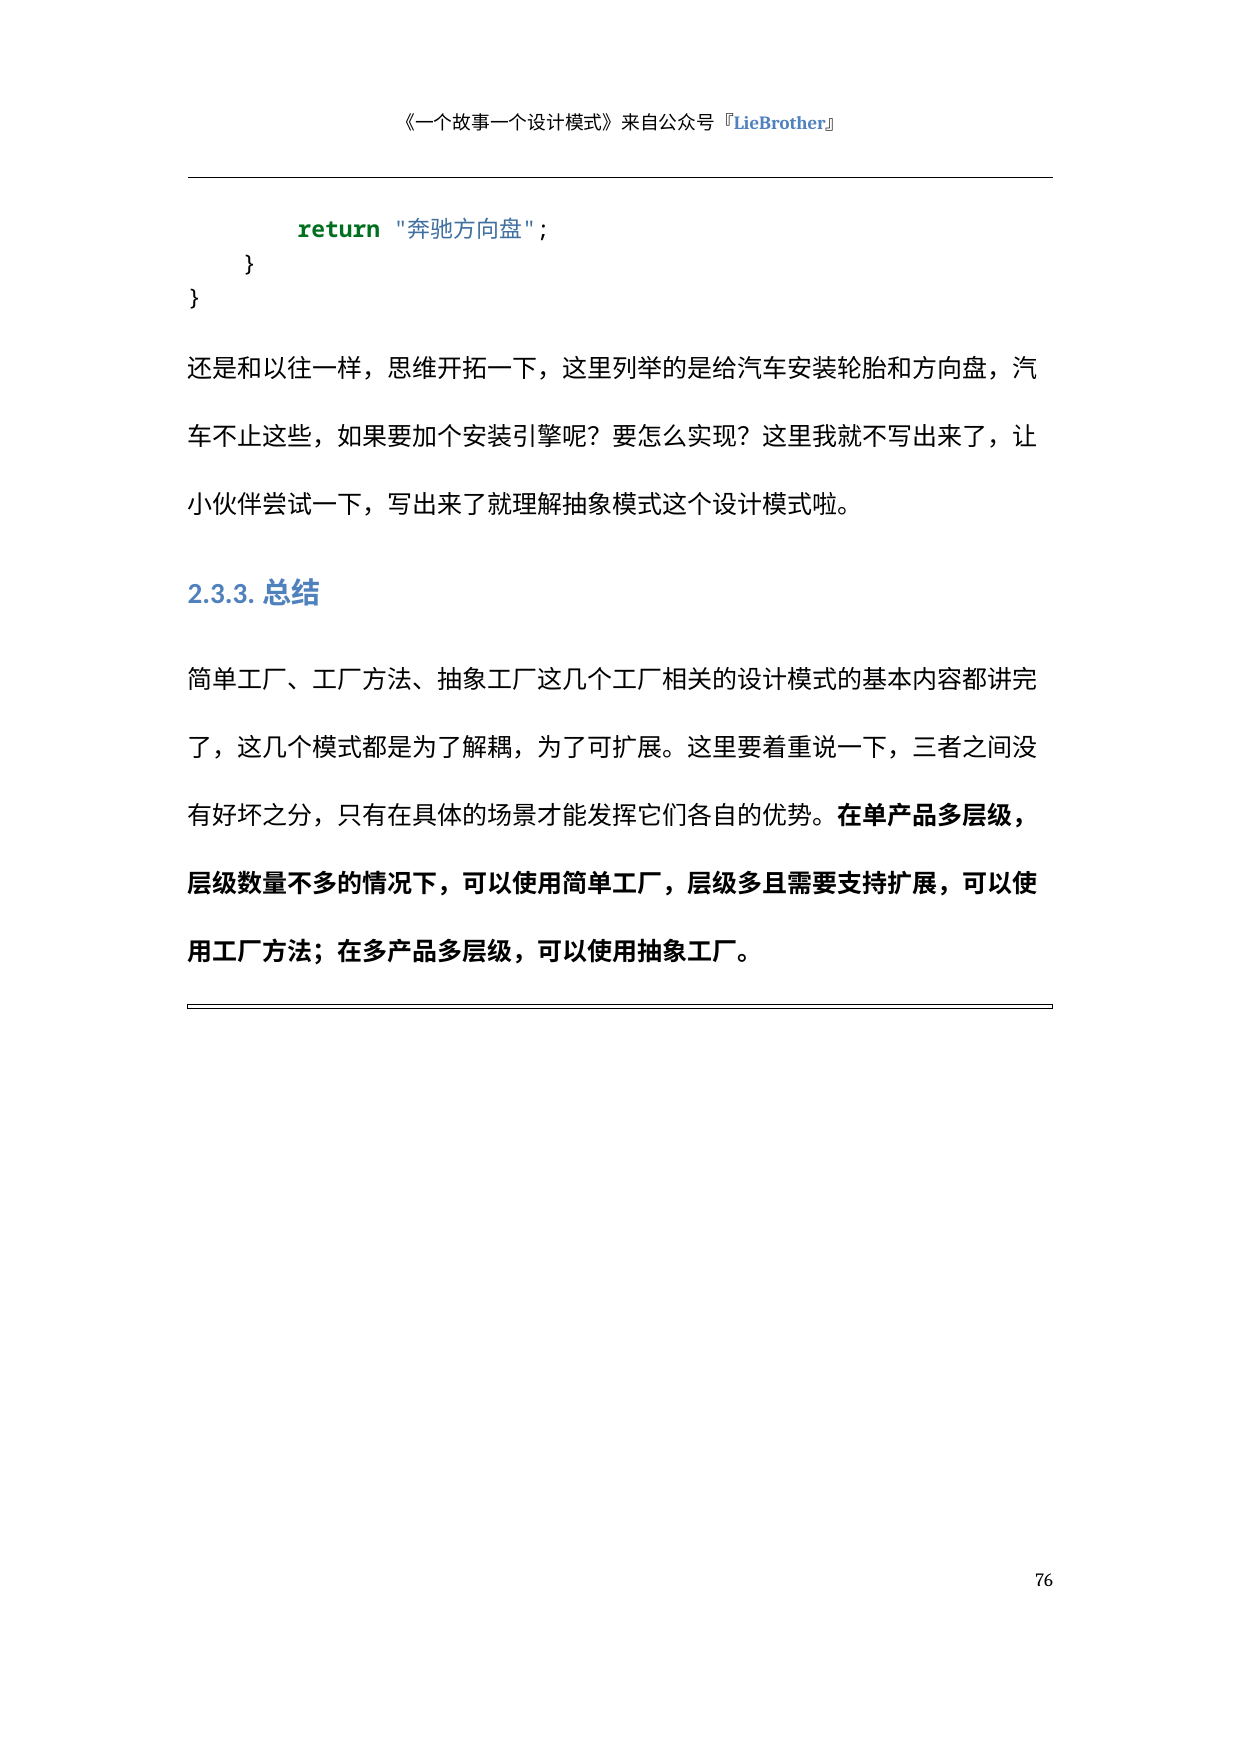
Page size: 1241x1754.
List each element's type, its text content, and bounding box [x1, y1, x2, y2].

text 简单工厂、工厂方法、抽象工厂这几个工厂相关的设计模式的基本内容都讲完了，这几个模式都是为了解耦，为了可扩展。这里要着重说一下，三者之间没有好坏之分，只有在具体的场景才能发挥它们各自的优势。在单产品多层级，层级数量不多的情况下，可以使用简单工厂，层级多且需要支持扩展，可以使用工厂方法；在多产品多层级，可以使用抽象工厂。 [187, 644, 1053, 983]
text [187, 212, 1053, 314]
text 还是和以往一样，思维开拓一下，这里列举的是给汽车安装轮胎和方向盘，汽车不止这些，如果要加个安装引擎呢？要怎么实现？这里我就不写出来了，让小伙伴尝试一下，写出来了就理解抽象模式这个设计模式啦。 [187, 333, 1053, 536]
subtitle 2.3.3. 总结 [187, 557, 1053, 625]
